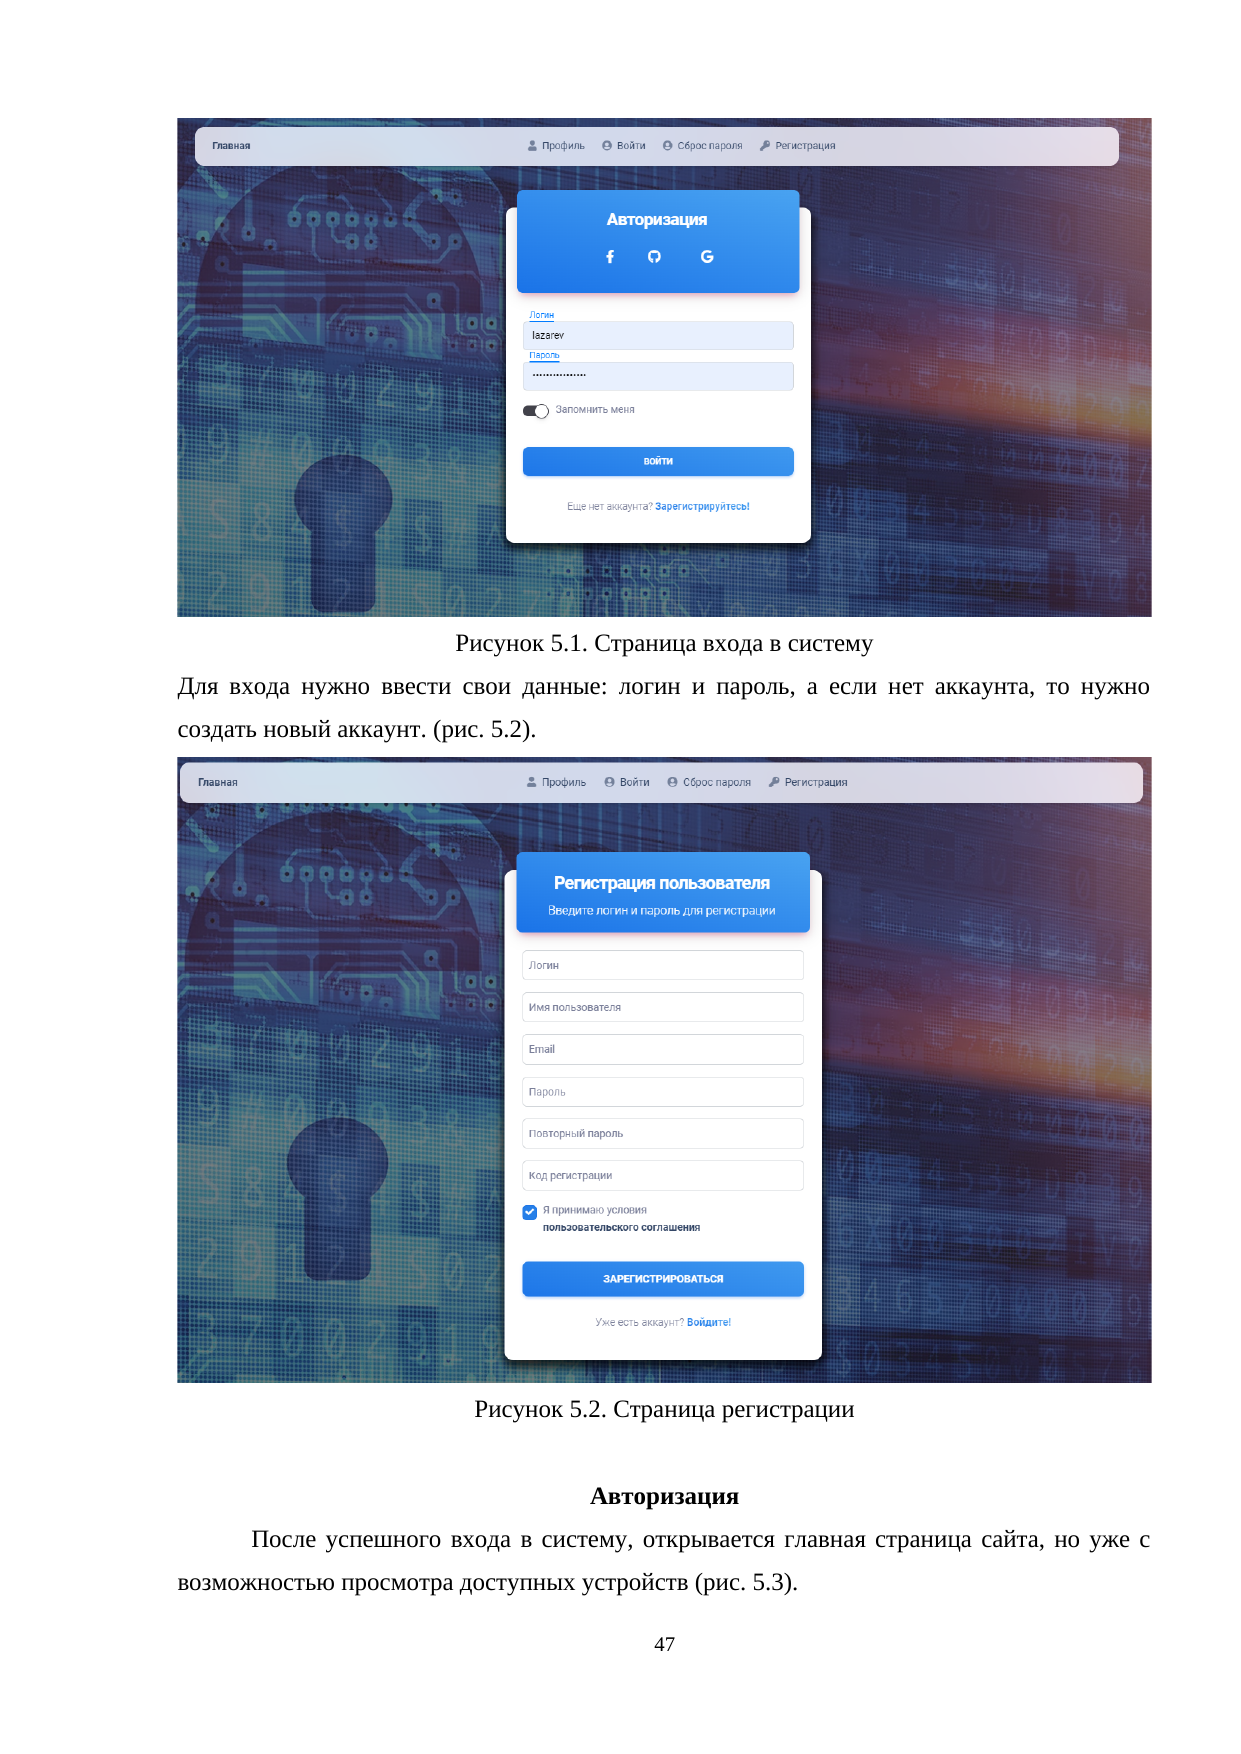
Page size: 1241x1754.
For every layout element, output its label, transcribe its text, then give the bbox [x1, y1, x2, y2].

text Рисунок 5.2. Страница регистрации [177, 1394, 1152, 1423]
text Рисунок 5.1. Страница входа в систему [177, 628, 1152, 657]
text Для входа нужно ввести свои данные: логин и пароль, а если нет аккаунта, то нужно создать новый аккаунт. (рис. 5.2). [177, 671, 1152, 743]
picture [177, 757, 1152, 1383]
text После успешного входа в систему, открывается главная страница сайта, но уже с возможностью просмотра доступных устройств (рис. 5.3). [177, 1524, 1152, 1596]
picture [177, 118, 1152, 617]
text Авторизация [177, 1481, 1152, 1509]
